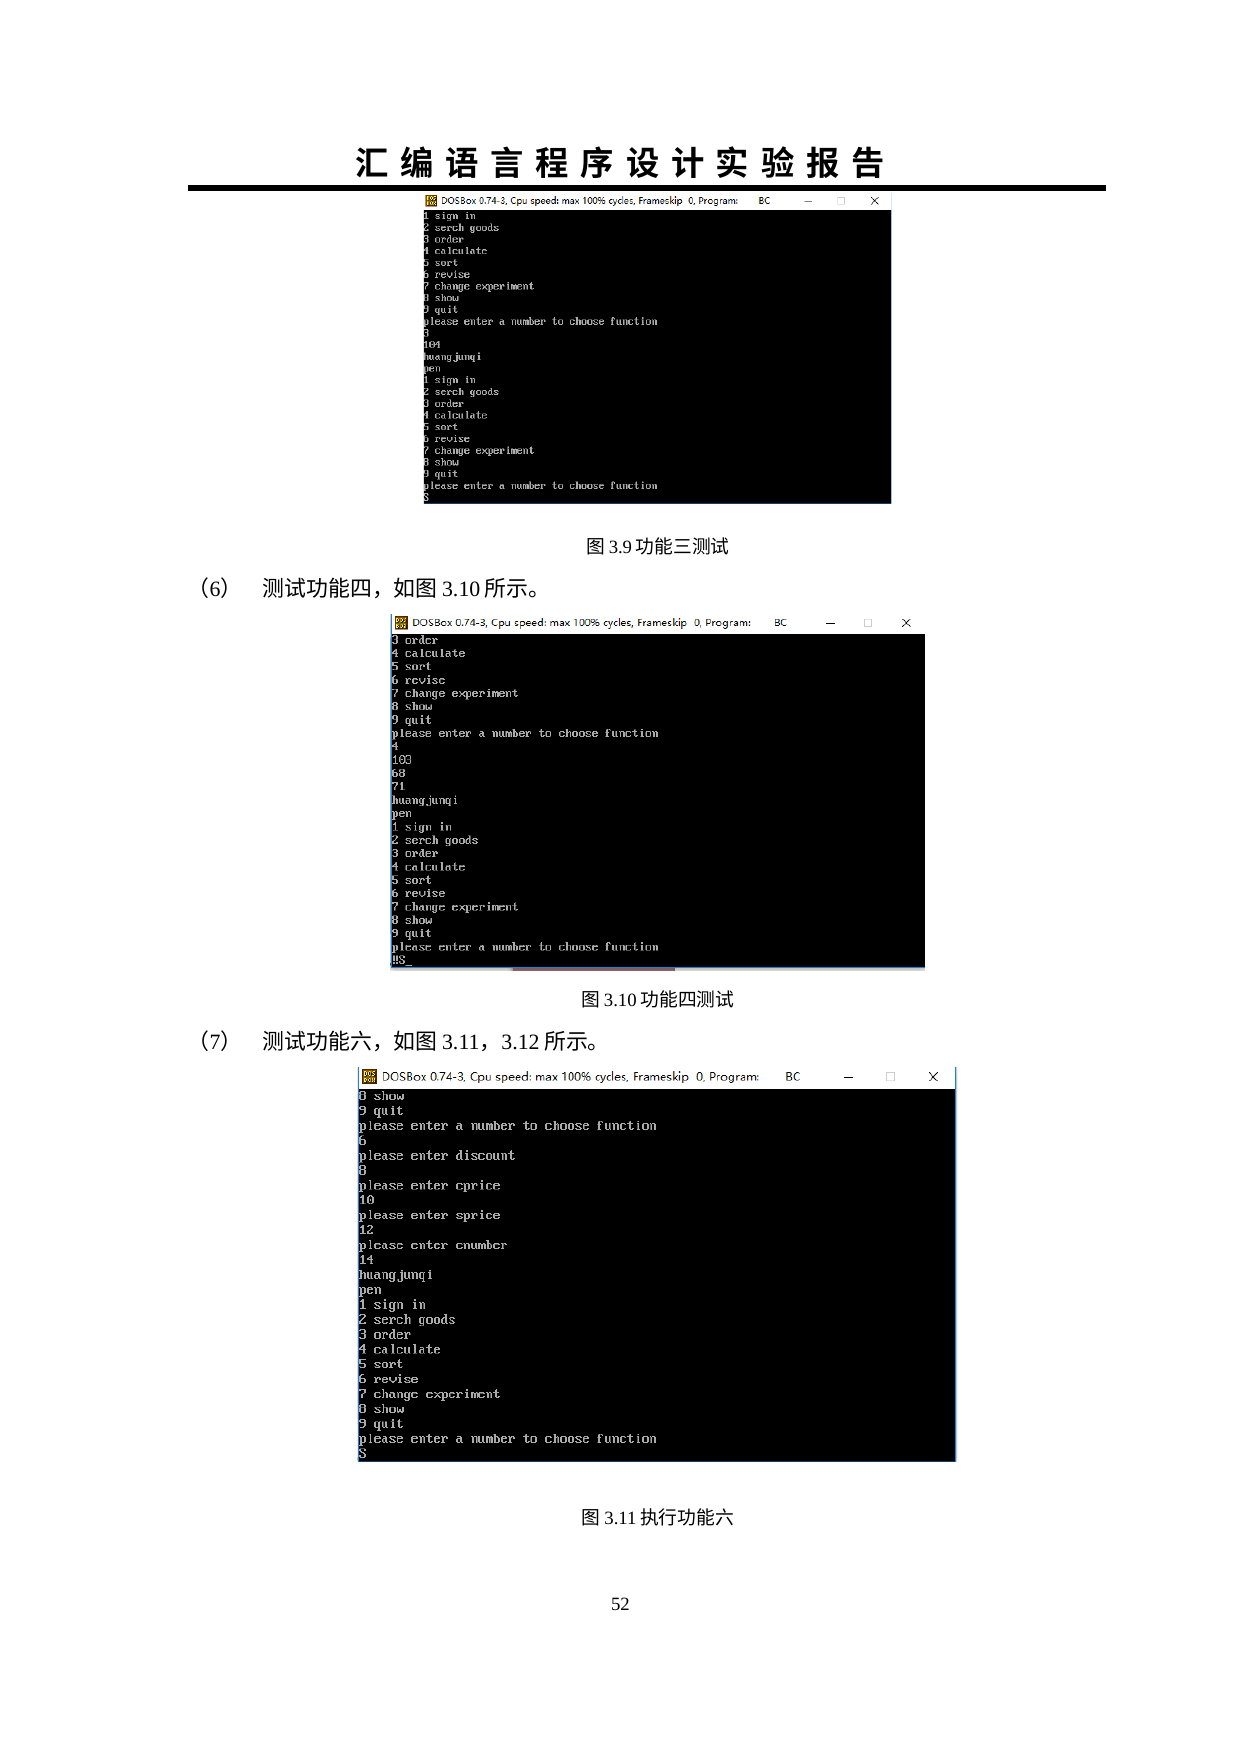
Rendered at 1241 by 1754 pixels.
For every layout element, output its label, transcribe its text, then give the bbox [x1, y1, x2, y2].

picture [390, 614, 925, 971]
list 测试功能四，如图3.10所示。 [187, 571, 1053, 603]
list 图3.10功能四测试 [262, 982, 1053, 1014]
picture [357, 1067, 958, 1462]
picture [423, 193, 892, 504]
list 图3.9功能三测试 [262, 529, 1053, 561]
list 测试功能六，如图3.11，3.12所示。 [187, 1024, 1053, 1056]
list 图3.11执行功能六 [262, 1500, 1053, 1532]
